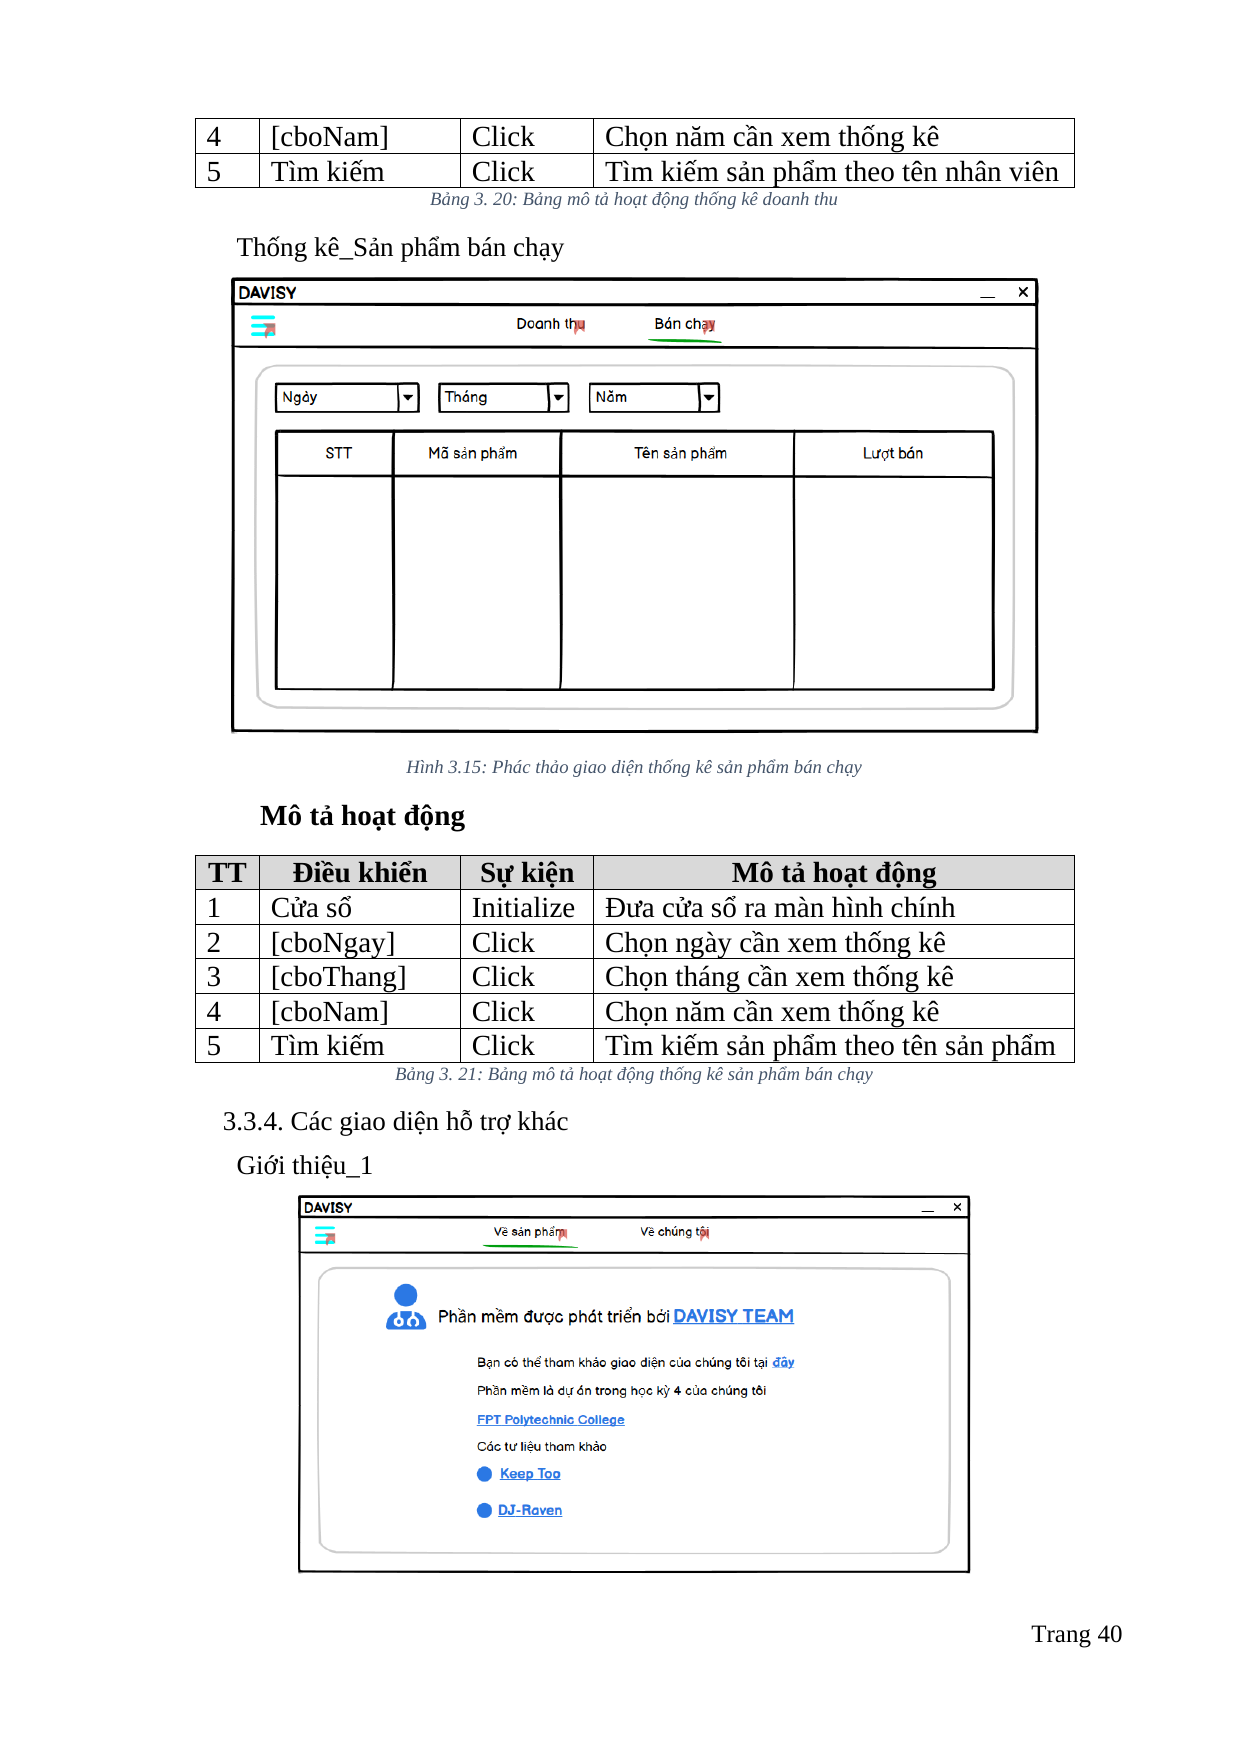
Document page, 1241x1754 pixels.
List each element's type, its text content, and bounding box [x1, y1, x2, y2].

table_cell 5 [196, 1029, 259, 1062]
table_cell Đưa cửa sổ ra màn hình chính [594, 890, 1074, 924]
text Các giao diện hỗ trợ khác [223, 1106, 1122, 1137]
table_cell Cửa sổ [260, 890, 460, 924]
table_cell Tìm kiếm [260, 1029, 460, 1062]
text Thống kê_Sản phẩm bán chạy [199, 231, 1122, 262]
text Mô tả hoạt động [260, 798, 1122, 832]
table_header TT [196, 856, 259, 889]
table_cell [cboNam] [260, 119, 460, 153]
table_cell Tìm kiếm sản phẩm theo tên sản phẩm [594, 1029, 1074, 1062]
picture [228, 274, 1042, 735]
table_cell Initialize [461, 890, 593, 924]
table_cell Tìm kiếm [260, 154, 460, 187]
table_cell Chọn tháng cần xem thống kê [594, 959, 1074, 993]
text Giới thiệu_1 [199, 1149, 1122, 1180]
table_cell Tìm kiếm sản phẩm theo tên nhân viên [594, 154, 1074, 187]
table_cell 3 [196, 959, 259, 993]
table_cell Click [461, 154, 593, 187]
table_header Sự kiện [461, 856, 593, 889]
table_cell Click [461, 119, 593, 153]
table_header Điều khiển [260, 856, 460, 889]
table_cell Click [461, 1029, 593, 1062]
table_header Mô tả hoạt động [594, 856, 1074, 889]
table_cell Click [461, 959, 593, 993]
table_cell 4 [196, 119, 259, 153]
table_cell Chọn ngày cần xem thống kê [594, 925, 1074, 958]
table_cell 4 [196, 994, 259, 1027]
table_cell [cboThang] [260, 959, 460, 993]
table_cell 2 [196, 925, 259, 958]
table_cell Chọn năm cần xem thống kê [594, 994, 1074, 1027]
picture [296, 1192, 973, 1576]
table_cell [cboNgay] [260, 925, 460, 958]
table_cell 1 [196, 890, 259, 924]
table_cell [cboNam] [260, 994, 460, 1027]
table_cell Click [461, 994, 593, 1027]
table_cell 5 [196, 154, 259, 187]
table_cell Chọn năm cần xem thống kê [594, 119, 1074, 153]
table_cell Click [461, 925, 593, 958]
